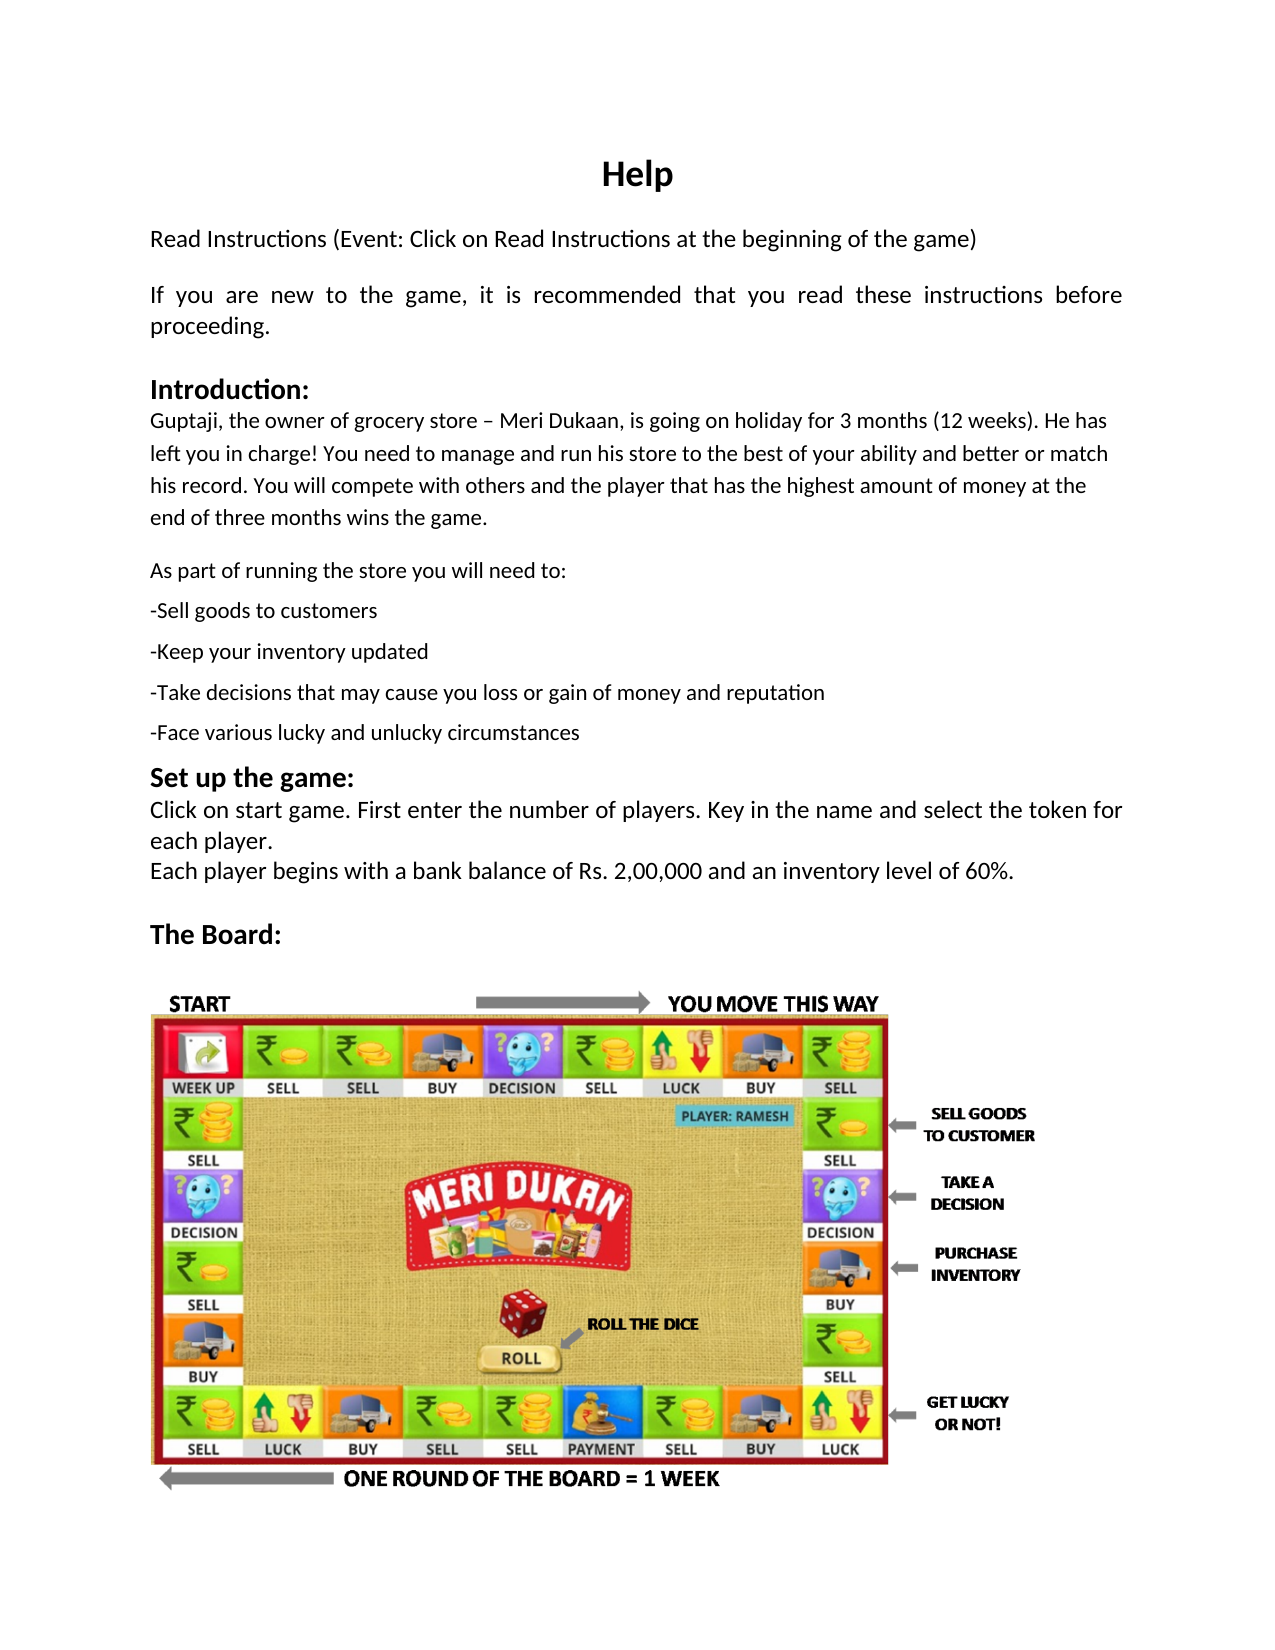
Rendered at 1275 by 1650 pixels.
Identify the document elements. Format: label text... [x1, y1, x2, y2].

text Set up the game: [150, 759, 1125, 794]
text The Board: [150, 916, 1125, 952]
text Click on start game. First enter the number of players. Key in the name and select the token for each player. [150, 794, 1125, 855]
text As part of running the store you will need to: [150, 556, 1125, 584]
text Read Instructions (Event: Click on Read Instructions at the beginning of the game) [150, 223, 1125, 254]
text If you are new to the game, it is recommended that you read these instructions before proceeding. [150, 279, 1125, 340]
picture [150, 980, 1047, 1497]
text Each player begins with a bank balance of Rs. 2,00,000 and an inventory level of 60%. [150, 855, 1125, 886]
text -Sell goods to customers [150, 597, 1125, 625]
text -Take decisions that may cause you loss or gain of money and reputation [150, 678, 1125, 706]
text Help [150, 150, 1125, 196]
text -Face various lucky and unlucky circumstances [150, 718, 1125, 746]
text Guptaji, the owner of grocery store – Meri Dukaan, is going on holiday for 3 months (12 weeks). He has left you in charge! You need to manage and run his store to the best of your ability and better or match his record. You will compete with others and the player that has the highest amount of money at the end of three months wins the game. [150, 407, 1125, 531]
text -Keep your inventory updated [150, 637, 1125, 665]
text Introduction: [150, 371, 1125, 407]
